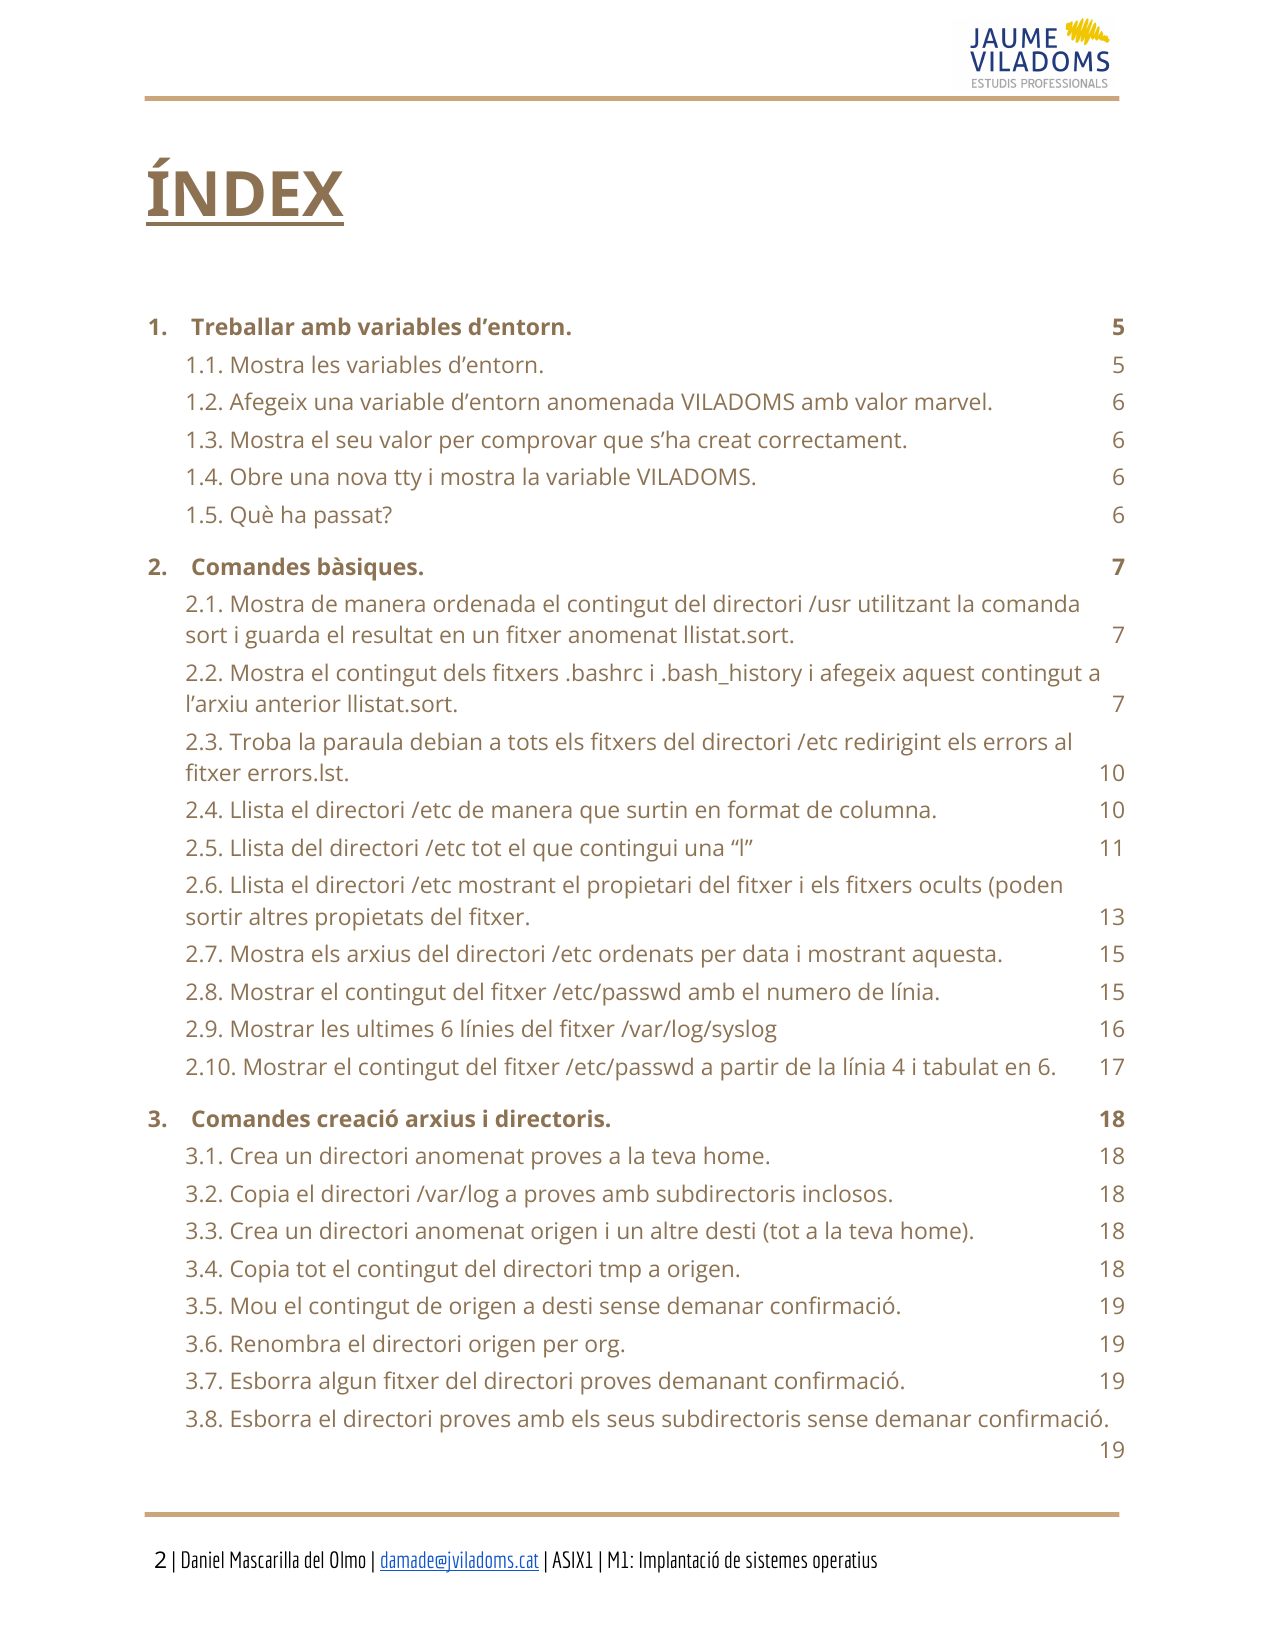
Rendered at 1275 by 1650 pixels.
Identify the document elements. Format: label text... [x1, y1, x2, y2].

subtitle ÍNDEX [146, 150, 1125, 235]
picture [952, 18, 1117, 92]
picture [144, 1512, 1120, 1517]
picture [144, 96, 1120, 101]
